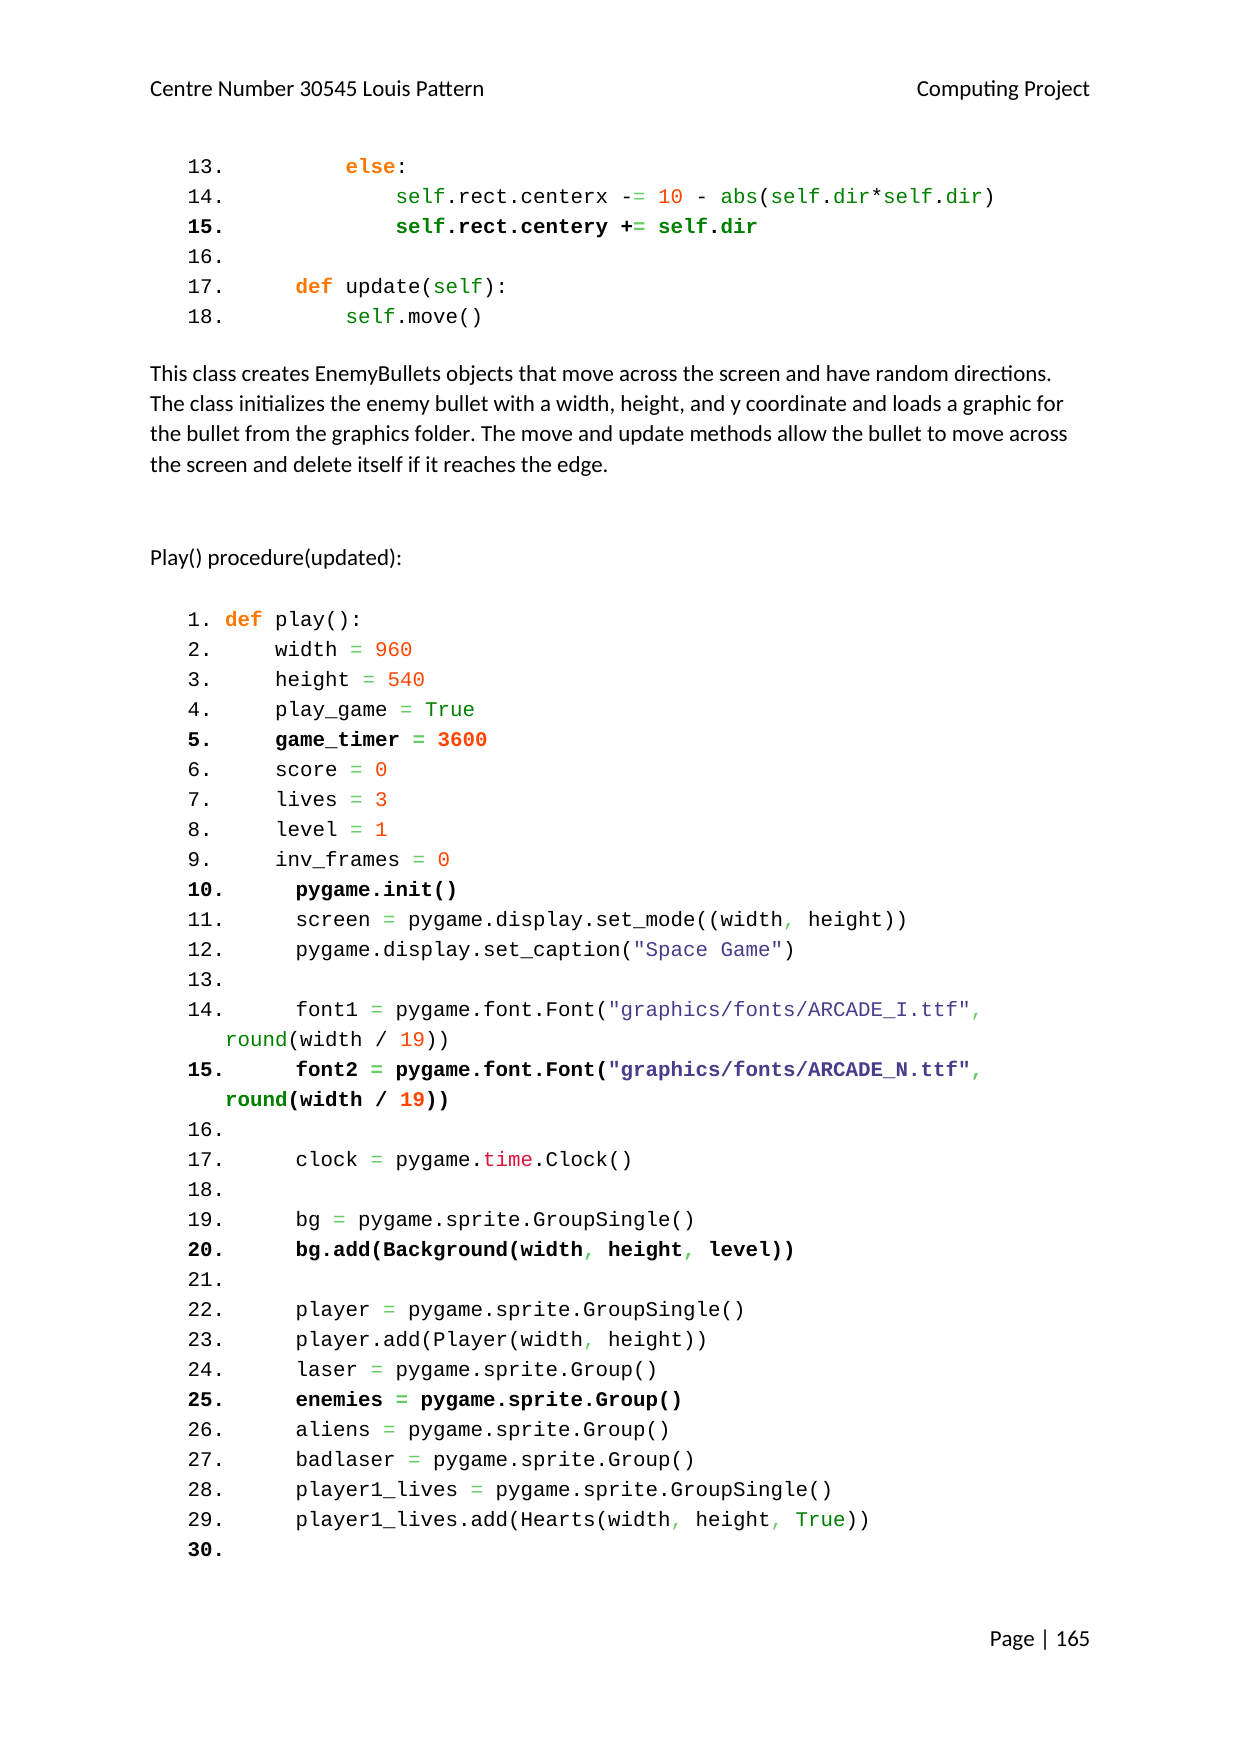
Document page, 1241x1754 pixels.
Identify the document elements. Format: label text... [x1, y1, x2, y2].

list player1_lives = pygame.sprite.GroupSingle() [187, 1473, 1090, 1503]
list else: [187, 150, 1090, 180]
list aliens = pygame.sprite.Group() [187, 1413, 1090, 1443]
list enemies = pygame.sprite.Group() [187, 1383, 1090, 1413]
list play_game = True [187, 693, 1090, 723]
list font2 = pygame.font.Font("graphics/fonts/ARCADE_N.ttf", round(width / 19)) [187, 1053, 1090, 1113]
text This class creates EnemyBullets objects that move across the screen and have random directions. The class initializes the enemy bullet with a width, height, and y coordinate and loads a graphic for the bullet from the graphics folder. The move and update methods allow the bullet to move across the screen and delete itself if it reaches the edge. [150, 359, 1090, 478]
list self.rect.centerx -= 10 - abs(self.dir*self.dir) [187, 180, 1090, 210]
list def play(): [187, 603, 1090, 633]
list score = 0 [187, 753, 1090, 783]
list screen = pygame.display.set_mode((width, height)) [187, 903, 1090, 933]
list player = pygame.sprite.GroupSingle() [187, 1293, 1090, 1323]
list game_timer = 3600 [187, 723, 1090, 753]
list player1_lives.add(Hearts(width, height, True)) [187, 1503, 1090, 1533]
list self.rect.centery += self.dir [187, 210, 1090, 240]
list clock = pygame.time.Clock() [187, 1143, 1090, 1173]
list bg.add(Background(width, height, level)) [187, 1233, 1090, 1263]
list laser = pygame.sprite.Group() [187, 1353, 1090, 1383]
list level = 1 [187, 813, 1090, 843]
list self.move() [187, 300, 1090, 330]
list badlaser = pygame.sprite.Group() [187, 1443, 1090, 1473]
list width = 960 [187, 633, 1090, 663]
list height = 540 [187, 663, 1090, 693]
list bg = pygame.sprite.GroupSingle() [187, 1203, 1090, 1233]
list pygame.init() [187, 873, 1090, 903]
list pygame.display.set_caption("Space Game") [187, 933, 1090, 963]
list def update(self): [187, 270, 1090, 300]
text Play() procedure(updated): [150, 543, 1090, 572]
list lives = 3 [187, 783, 1090, 813]
list inv_frames = 0 [187, 843, 1090, 873]
list player.add(Player(width, height)) [187, 1323, 1090, 1353]
list font1 = pygame.font.Font("graphics/fonts/ARCADE_I.ttf", round(width / 19)) [187, 993, 1090, 1053]
